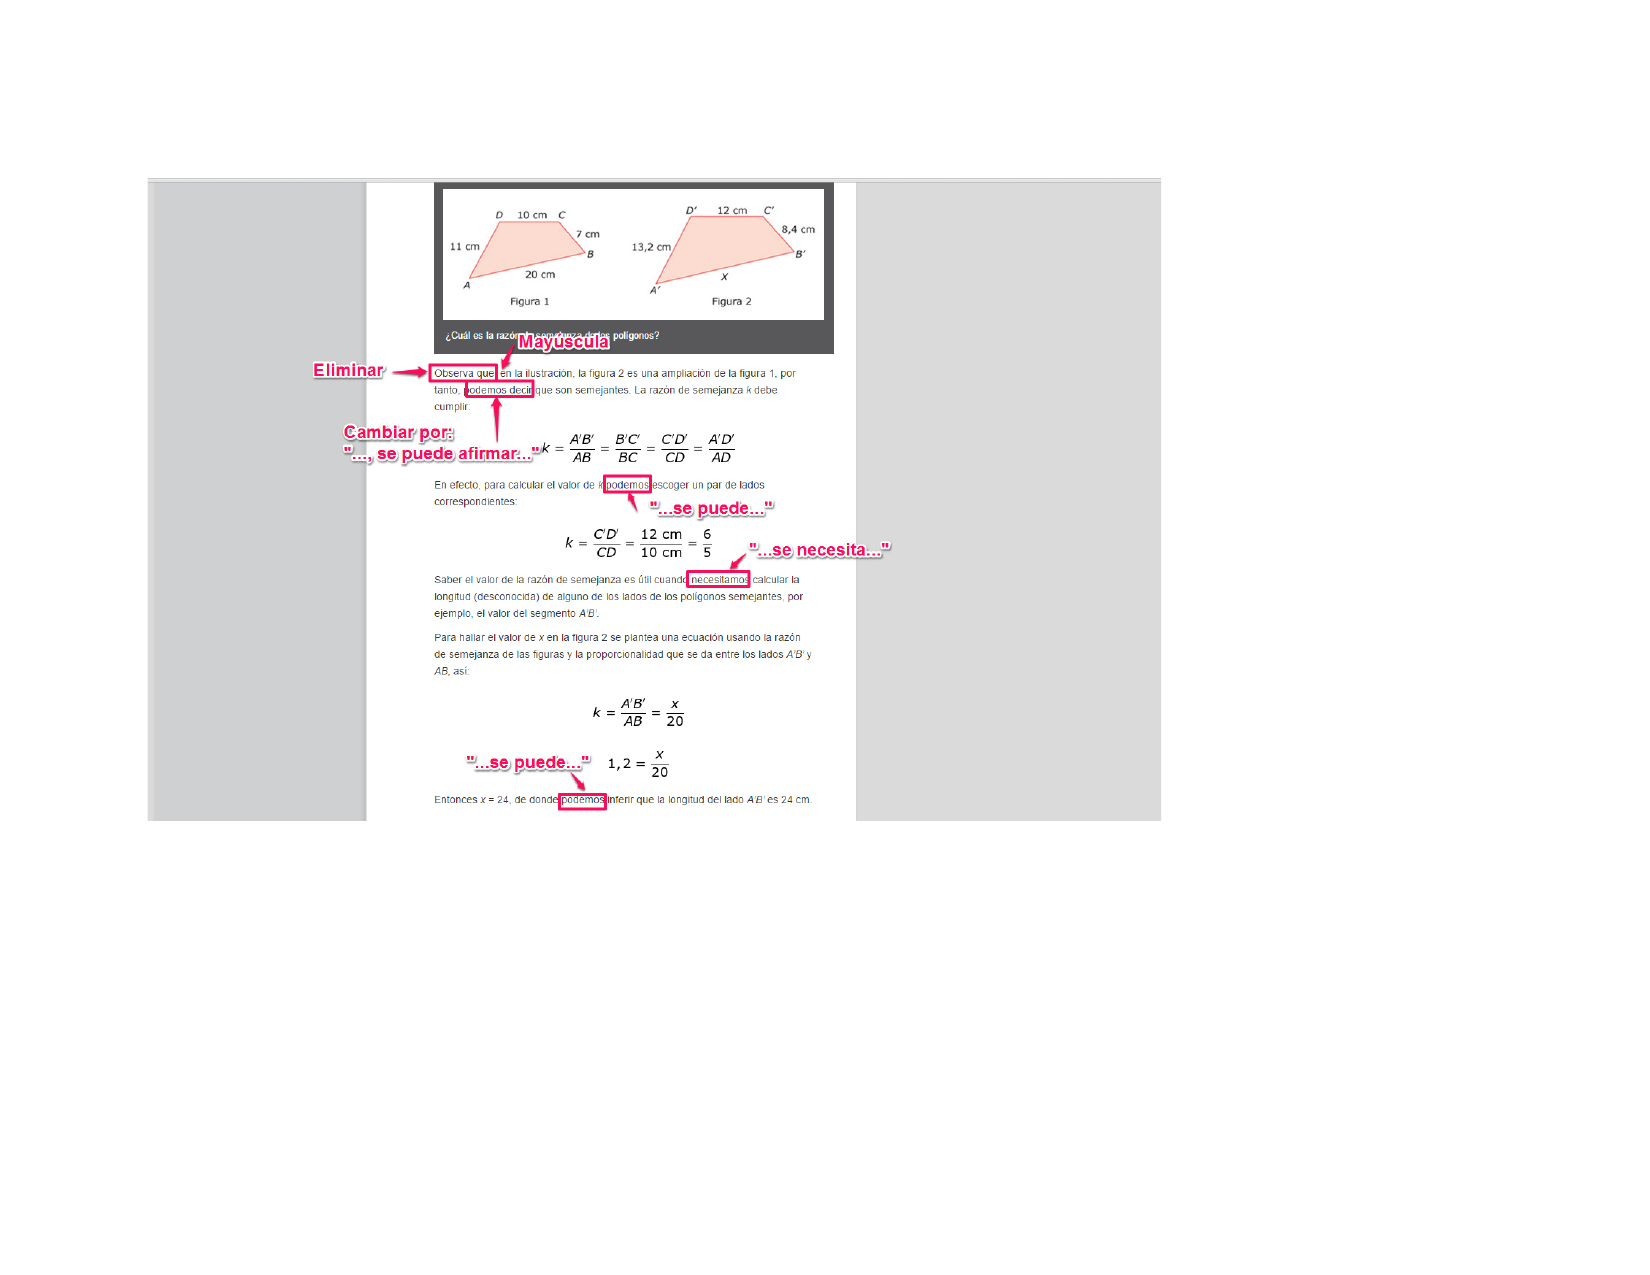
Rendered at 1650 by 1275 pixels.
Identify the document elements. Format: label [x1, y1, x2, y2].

picture [147, 177, 1162, 821]
